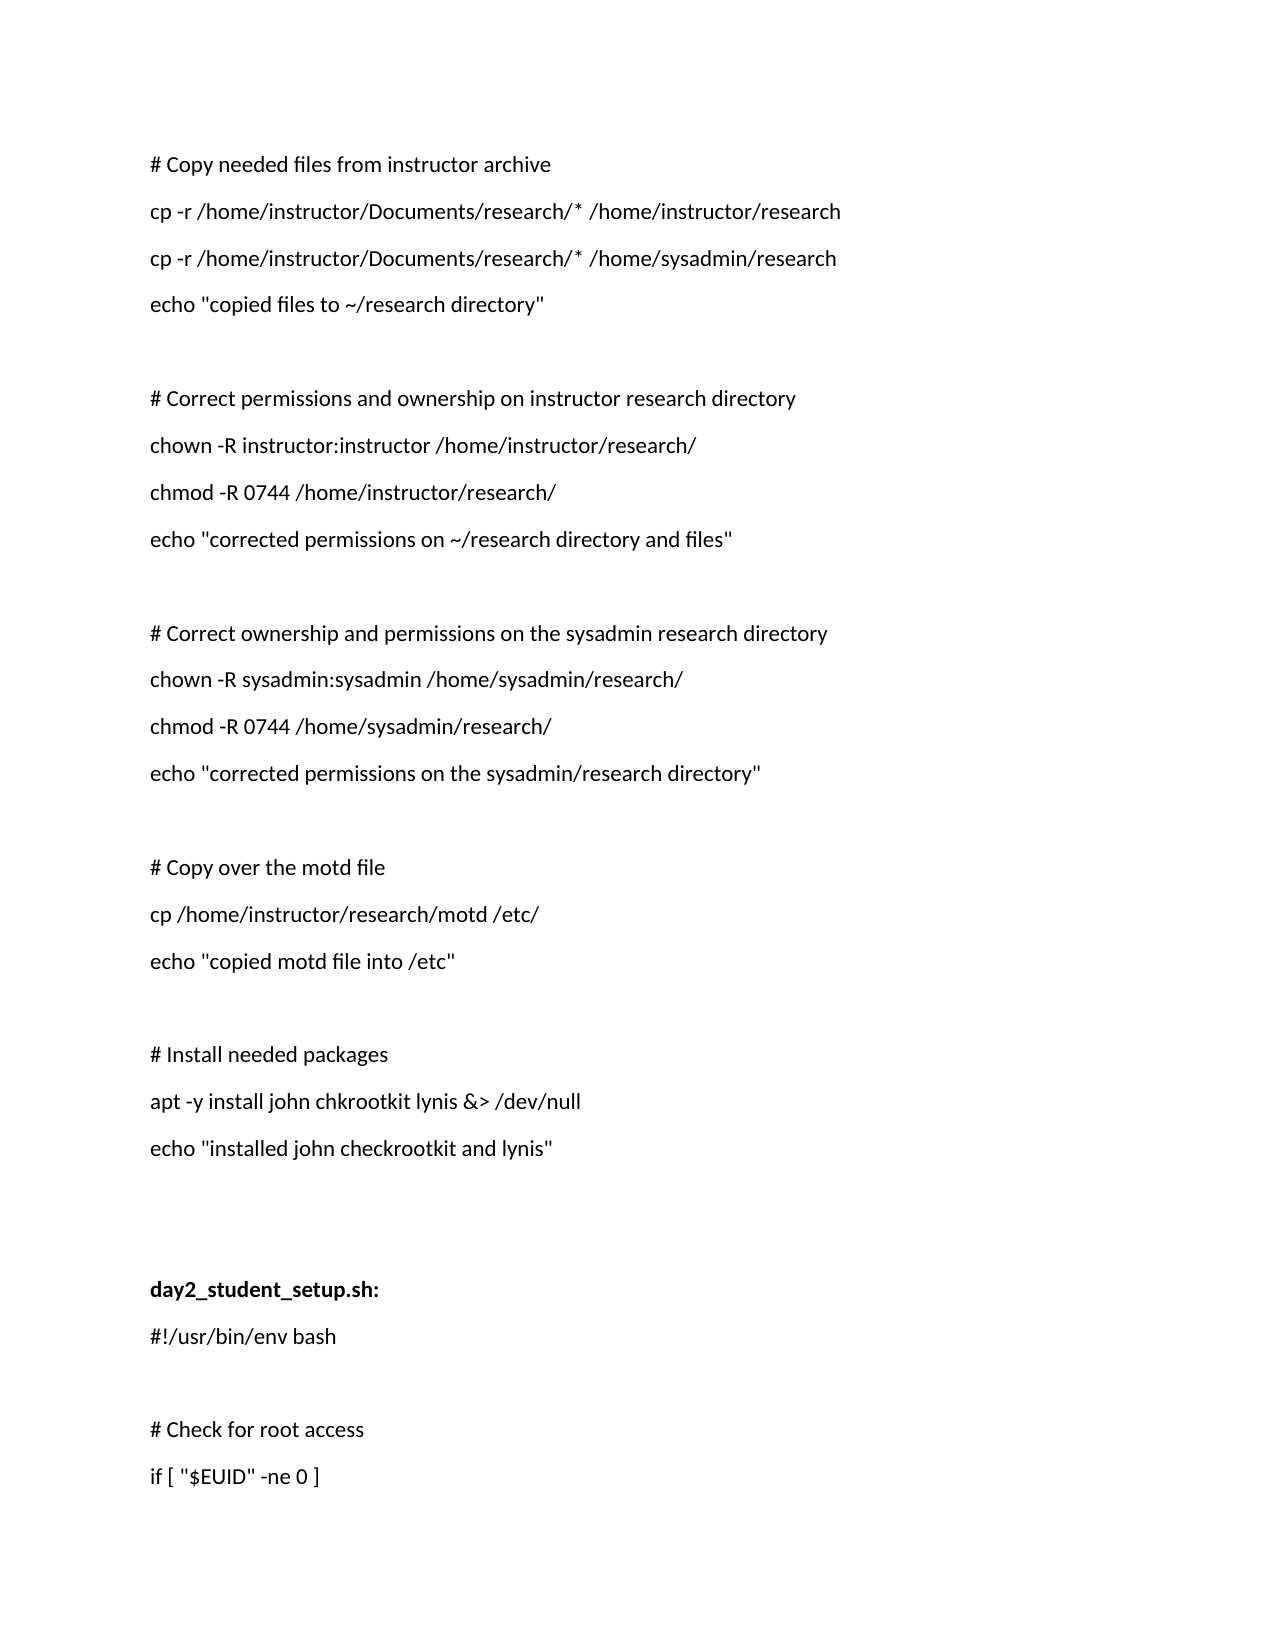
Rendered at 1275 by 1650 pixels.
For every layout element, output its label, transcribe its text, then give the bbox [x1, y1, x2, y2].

text # Copy over the motd file [150, 853, 1125, 881]
text echo "copied motd file into /etc" [150, 947, 1125, 975]
text echo "installed john checkrootkit and lynis" [150, 1134, 1125, 1162]
text # Copy needed files from instructor archive [150, 150, 1125, 178]
text echo "corrected permissions on the sysadmin/research directory" [150, 759, 1125, 787]
text chown -R instructor:instructor /home/instructor/research/ [150, 431, 1125, 459]
text day2_student_setup.sh: [150, 1275, 1125, 1303]
text chown -R sysadmin:sysadmin /home/sysadmin/research/ [150, 666, 1125, 694]
text apt -y install john chkrootkit lynis &> /dev/null [150, 1087, 1125, 1116]
text cp -r /home/instructor/Documents/research/* /home/sysadmin/research [150, 244, 1125, 272]
text chmod -R 0744 /home/instructor/research/ [150, 478, 1125, 506]
text # Check for root access [150, 1416, 1125, 1444]
text cp /home/instructor/research/motd /etc/ [150, 900, 1125, 928]
text # Correct permissions and ownership on instructor research directory [150, 384, 1125, 412]
text # Install needed packages [150, 1041, 1125, 1069]
text if [ "$EUID" -ne 0 ] [150, 1462, 1125, 1491]
text echo "copied files to ~/research directory" [150, 291, 1125, 319]
text #!/usr/bin/env bash [150, 1322, 1125, 1350]
text # Correct ownership and permissions on the sysadmin research directory [150, 619, 1125, 647]
text chmod -R 0744 /home/sysadmin/research/ [150, 712, 1125, 741]
text cp -r /home/instructor/Documents/research/* /home/instructor/research [150, 197, 1125, 225]
text echo "corrected permissions on ~/research directory and files" [150, 525, 1125, 553]
